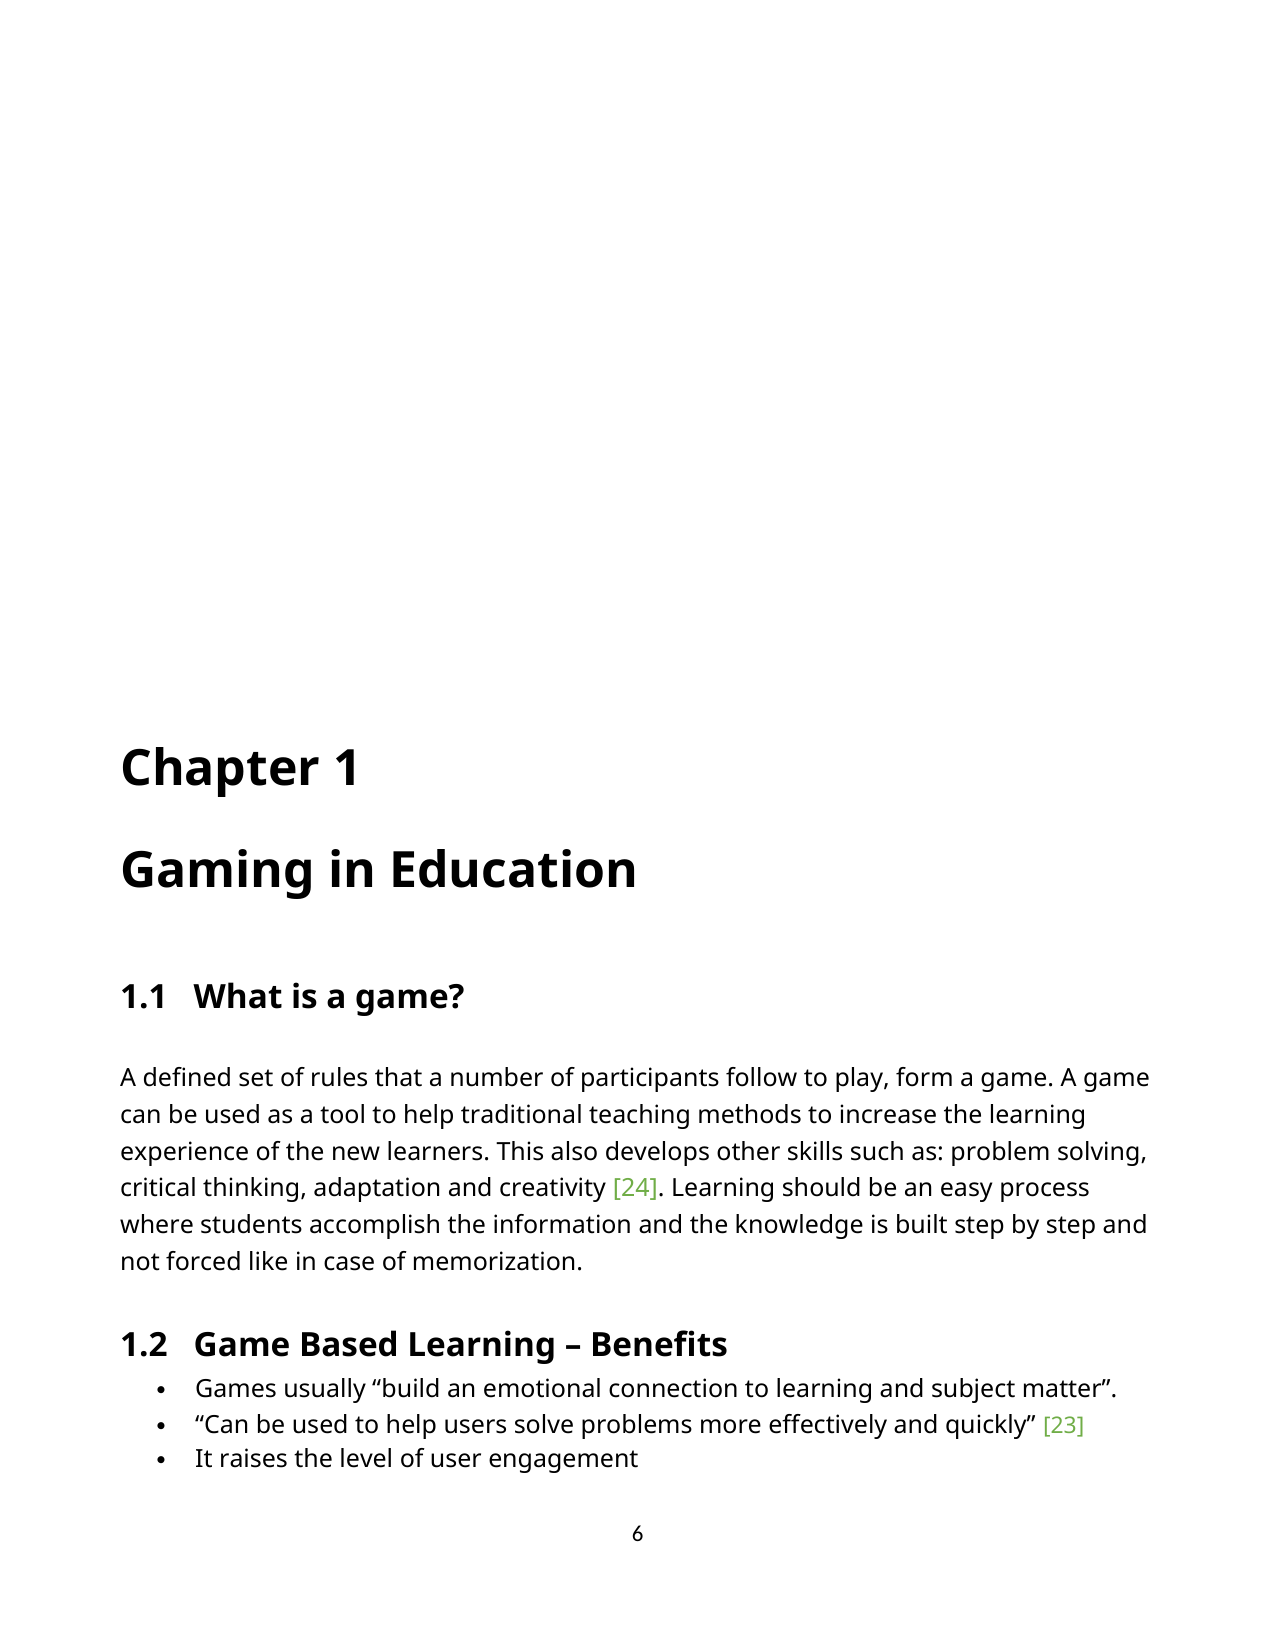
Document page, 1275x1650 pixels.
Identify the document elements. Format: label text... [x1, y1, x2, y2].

subtitle Gaming in Education [120, 834, 1155, 902]
list “Can be used to help users solve problems more effectively and quickly” [23] [157, 1407, 1155, 1441]
list It raises the level of user engagement [157, 1441, 1155, 1475]
text A defined set of rules that a number of participants follow to play, form a game. A game can be used as a tool to help traditional teaching methods to increase the learning experience of the new learners. This also develops other skills such as: problem solving, critical thinking, adaptation and creativity [24]. Learning should be an easy process where students accomplish the information and the knowledge is built step by step and not forced like in case of memorization. [120, 1060, 1155, 1278]
list Games usually “build an emotional connection to learning and subject matter”. [157, 1370, 1155, 1404]
text Chapter 1 [120, 731, 1155, 799]
subtitle 1.1 What is a game? [120, 973, 1155, 1018]
subtitle 1.2 Game Based Learning – Benefits [120, 1321, 1155, 1367]
